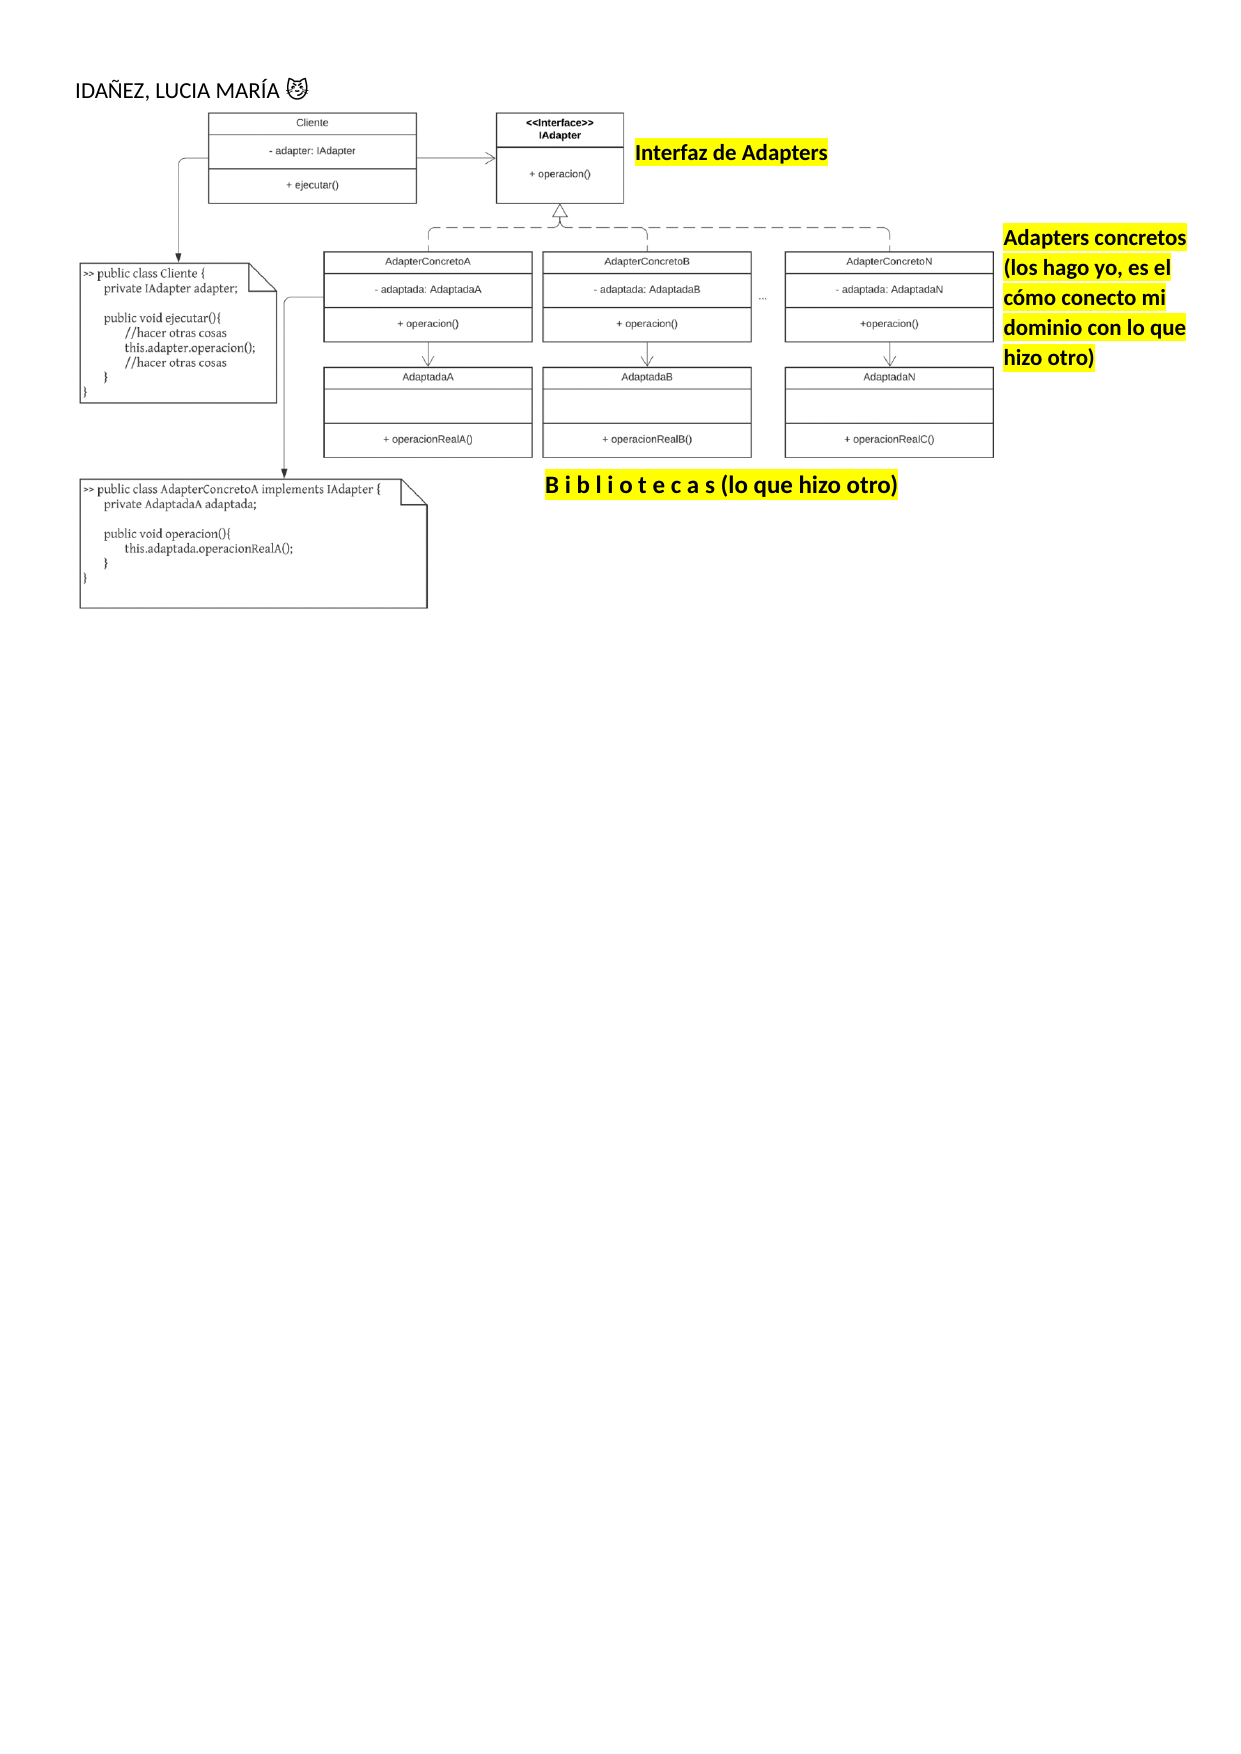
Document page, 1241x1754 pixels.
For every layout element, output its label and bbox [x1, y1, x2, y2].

picture [75, 105, 1004, 611]
